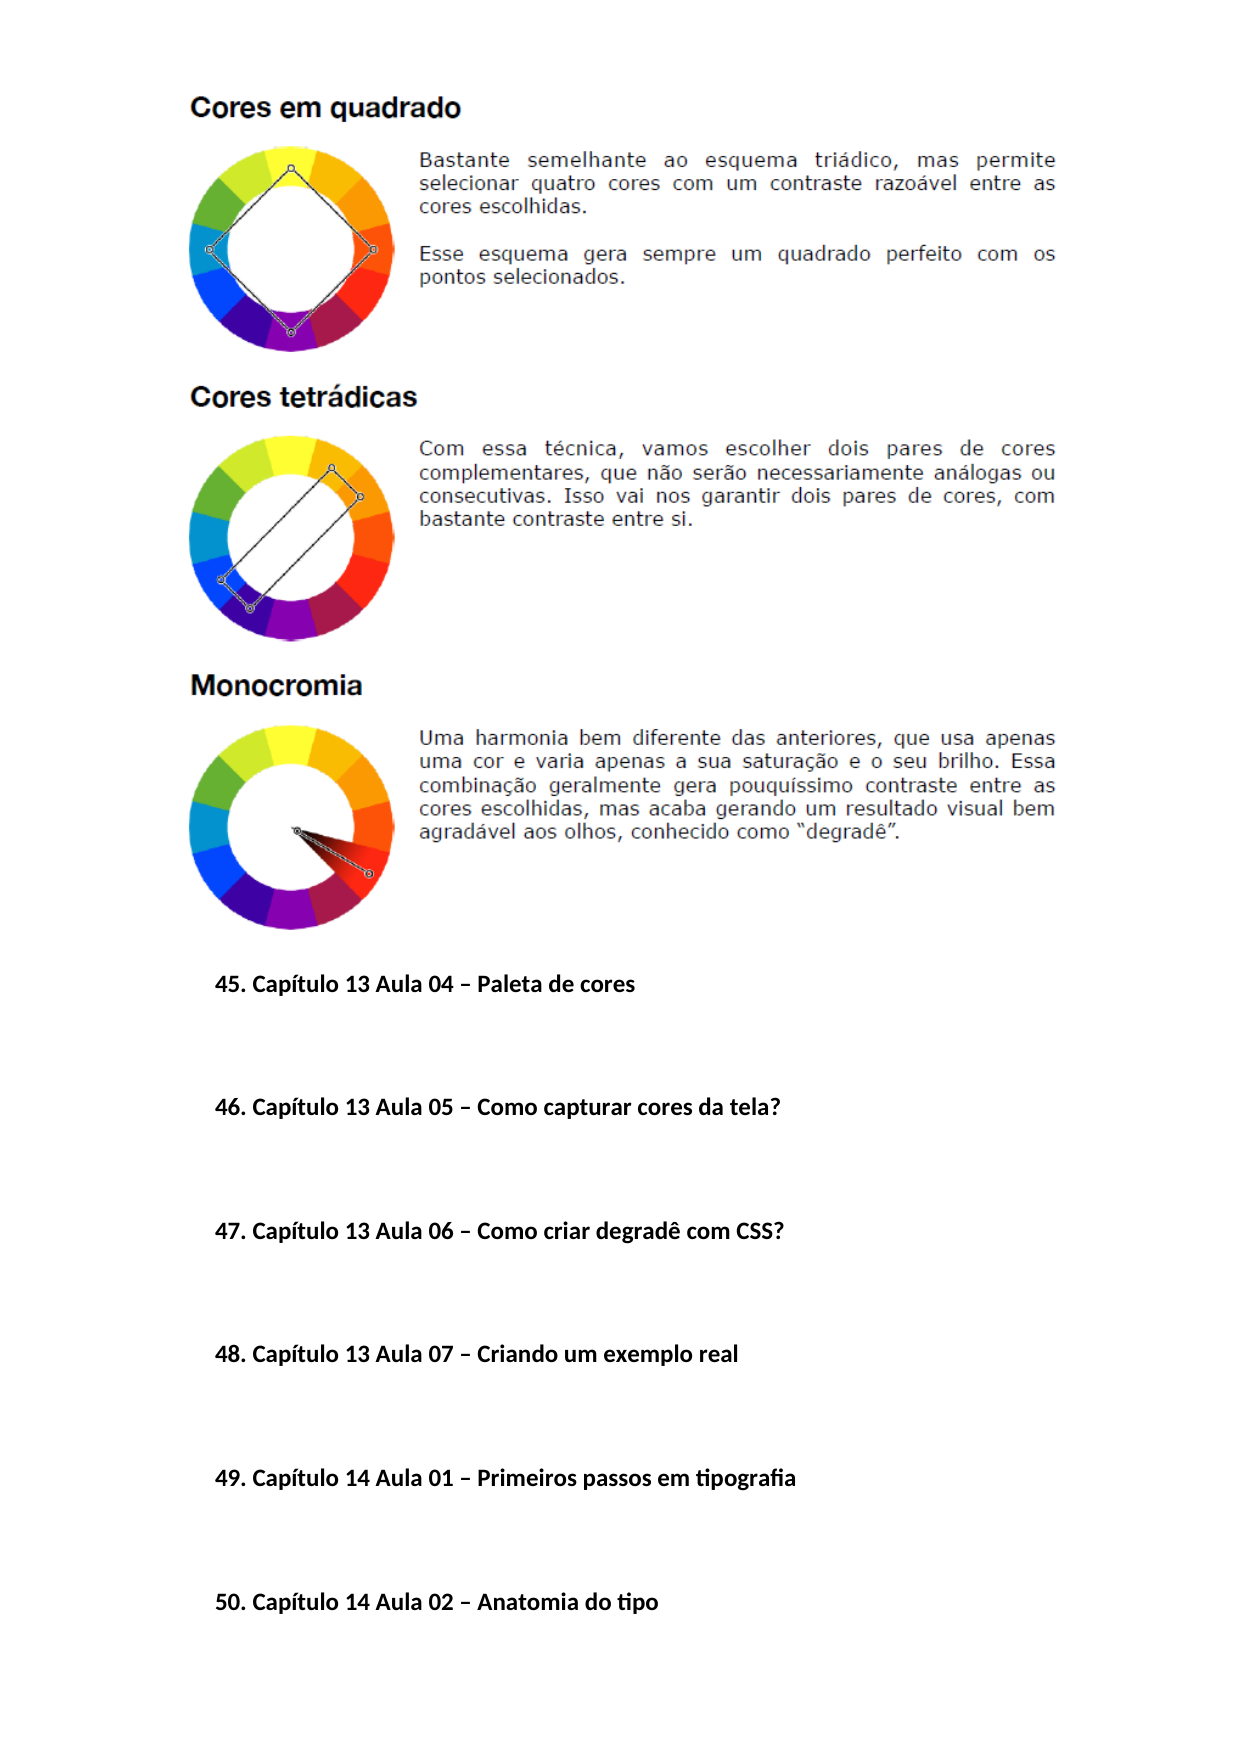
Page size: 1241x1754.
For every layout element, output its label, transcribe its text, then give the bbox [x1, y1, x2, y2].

list Capítulo 13 Aula 04 – Paleta de cores [215, 968, 1063, 998]
list Capítulo 13 Aula 05 – Como capturar cores da tela? [215, 1092, 1063, 1122]
list Capítulo 13 Aula 07 – Criando um exemplo real [215, 1339, 1063, 1369]
list Capítulo 14 Aula 01 – Primeiros passos em tipografia [215, 1462, 1063, 1493]
list Capítulo 14 Aula 02 – Anatomia do tipo [215, 1586, 1063, 1616]
picture [177, 88, 1063, 936]
list Capítulo 13 Aula 06 – Como criar degradê com CSS? [215, 1215, 1063, 1246]
